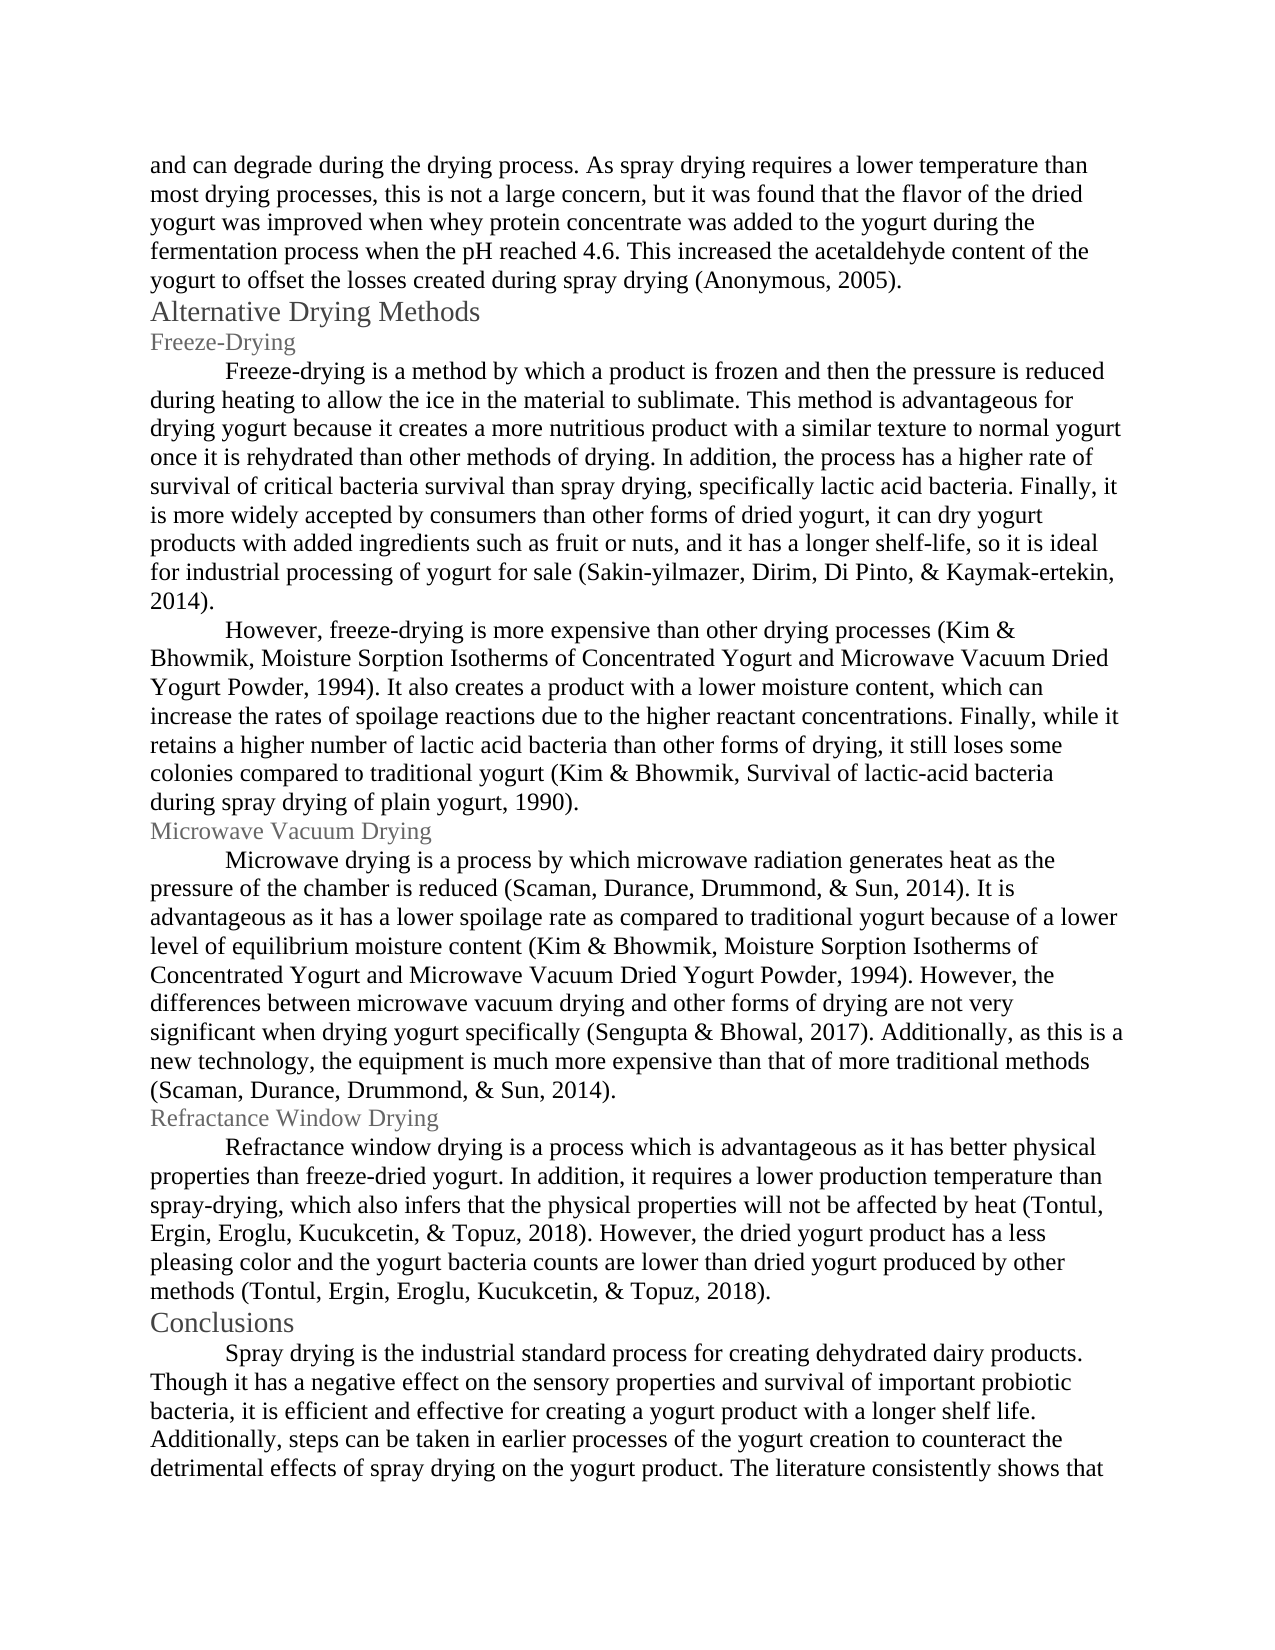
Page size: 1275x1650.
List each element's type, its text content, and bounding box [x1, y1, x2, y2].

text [150, 150, 1125, 294]
text Freeze-drying is a method by which a product is frozen and then the pressure is reduced during heating to allow the ice in the material to sublimate. This method is advantageous for drying yogurt because it creates a more nutritious product with a similar texture to normal yogurt once it is rehydrated than other methods of drying. In addition, the process has a higher rate of survival of critical bacteria survival than spray drying, specifically lactic acid bacteria. Finally, it is more widely accepted by consumers than other forms of dried yogurt, it can dry yogurt products with added ingredients such as fruit or nuts, and it has a longer shelf-life, so it is ideal for industrial processing of yogurt for sale (Sakin-yilmazer, Dirim, Di Pinto, & Kaymak-ertekin, 2014). However, freeze-drying is more expensive than other drying processes (Kim & Bhowmik, Moisture Sorption Isotherms of Concentrated Yogurt and Microwave Vacuum Dried Yogurt Powder, 1994). It also creates a product with a lower moisture content, which can increase the rates of spoilage reactions due to the higher reactant concentrations. Finally, while it retains a higher number of lactic acid bacteria than other forms of drying, it still loses some colonies compared to traditional yogurt (Kim & Bhowmik, Survival of lactic-acid bacteria during spray drying of plain yogurt, 1990). [150, 356, 1125, 816]
subtitle Freeze-Drying [150, 327, 1125, 356]
subtitle Microwave Vacuum Drying [150, 816, 1125, 845]
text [150, 1338, 1125, 1482]
text Refractance window drying is a process which is advantageous as it has better physical properties than freeze-dried yogurt. In addition, it requires a lower production temperature than spray-drying, which also infers that the physical properties will not be affected by heat (Tontul, Ergin, Eroglu, Kucukcetin, & Topuz, 2018). However, the dried yogurt product has a less pleasing color and the yogurt bacteria counts are lower than dried yogurt produced by other methods (Tontul, Ergin, Eroglu, Kucukcetin, & Topuz, 2018). [150, 1132, 1125, 1305]
subtitle Alternative Drying Methods [150, 294, 1125, 327]
subtitle Conclusions [150, 1305, 1125, 1338]
text Microwave drying is a process by which microwave radiation generates heat as the pressure of the chamber is reduced (Scaman, Durance, Drummond, & Sun, 2014). It is advantageous as it has a lower spoilage rate as compared to traditional yogurt because of a lower level of equilibrium moisture content (Kim & Bhowmik, Moisture Sorption Isotherms of Concentrated Yogurt and Microwave Vacuum Dried Yogurt Powder, 1994). However, the differences between microwave vacuum drying and other forms of drying are not very significant when drying yogurt specifically (Sengupta & Bhowal, 2017). Additionally, as this is a new technology, the equipment is much more expensive than that of more traditional methods (Scaman, Durance, Drummond, & Sun, 2014). [150, 845, 1125, 1103]
subtitle Refractance Window Drying [150, 1103, 1125, 1132]
